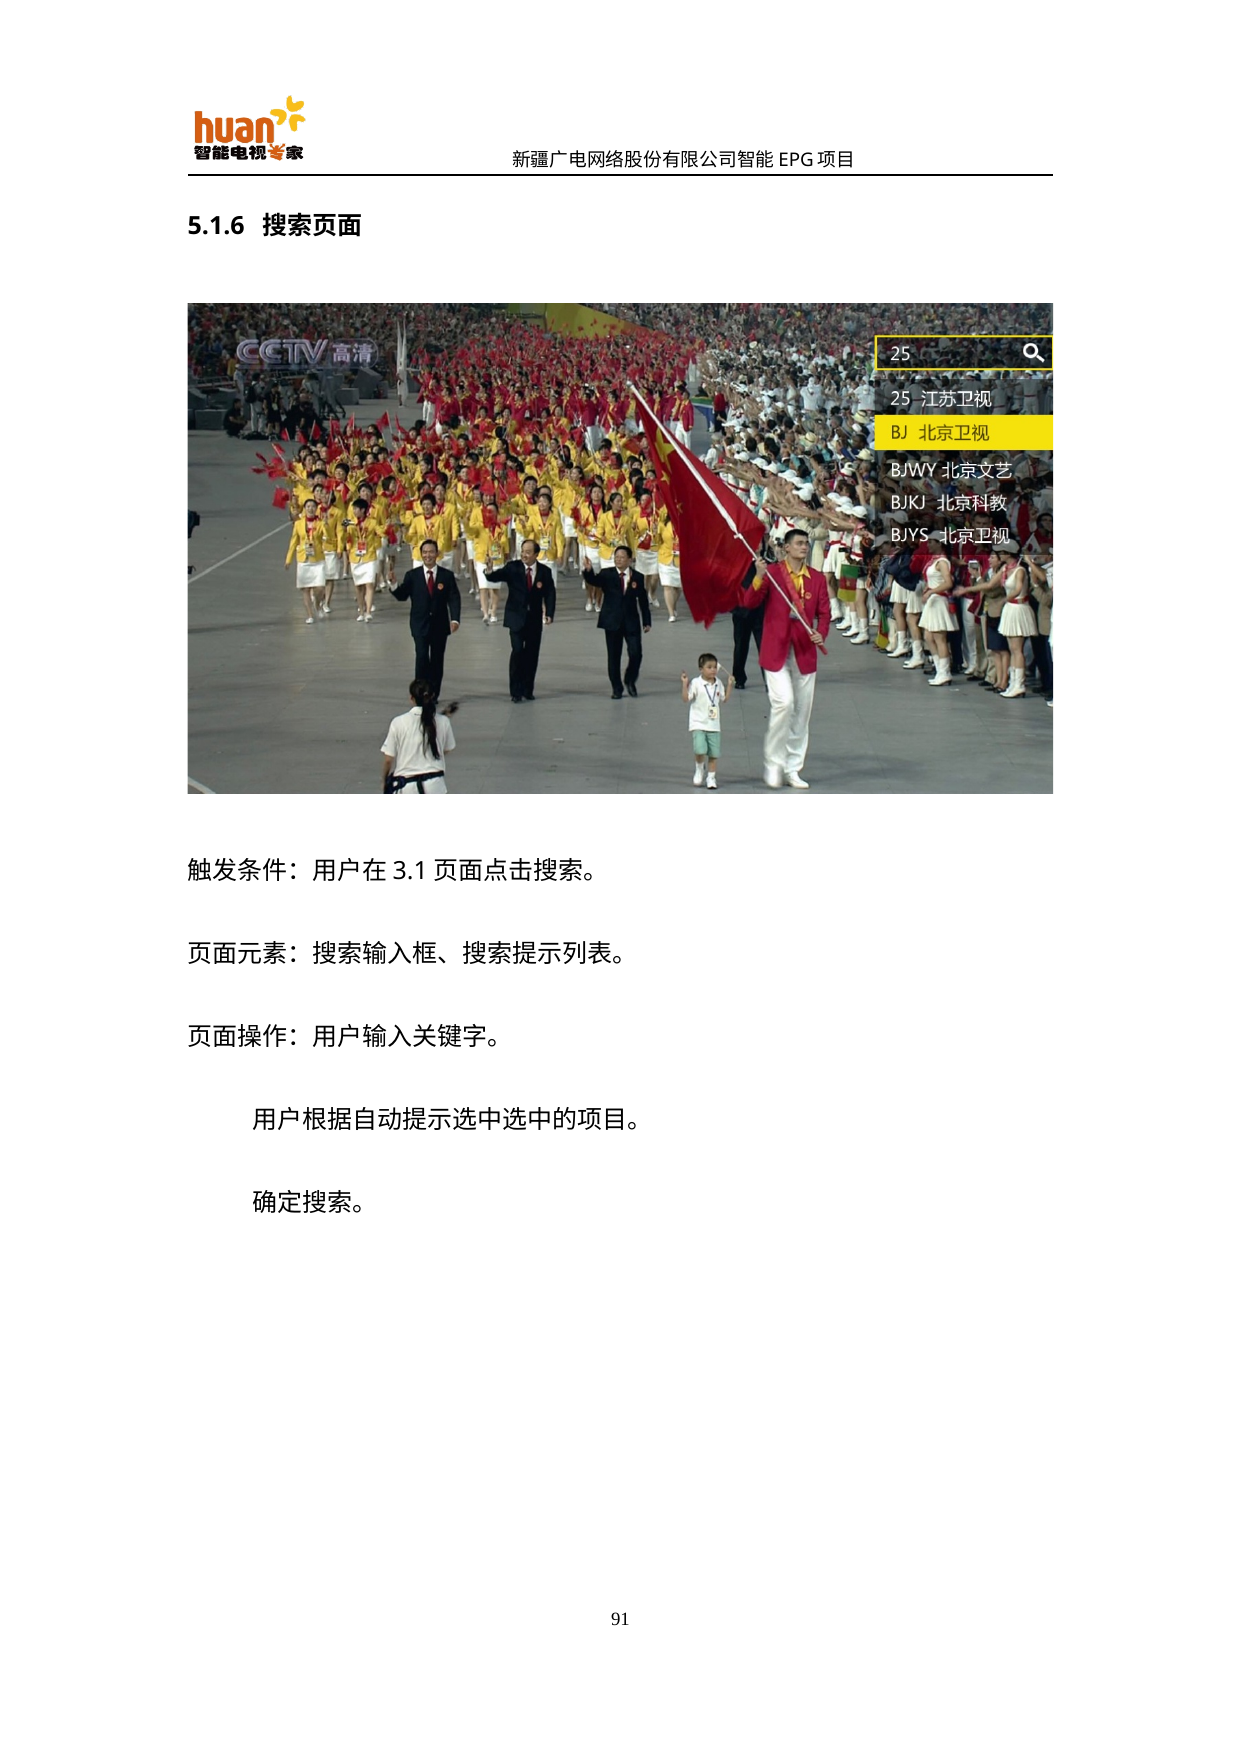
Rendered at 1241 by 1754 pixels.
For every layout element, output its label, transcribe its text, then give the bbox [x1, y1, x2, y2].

text 触发条件：用户在3.1页面点击搜索。 [187, 836, 1053, 901]
text 确定搜索。 [187, 1168, 1053, 1233]
subtitle 搜索页面 [187, 191, 1053, 256]
picture [187, 303, 1054, 794]
picture [187, 88, 313, 167]
text 用户根据自动提示选中选中的项目。 [187, 1085, 1053, 1150]
text 页面操作：用户输入关键字。 [187, 1002, 1053, 1067]
text 页面元素：搜索输入框、搜索提示列表。 [187, 919, 1053, 984]
